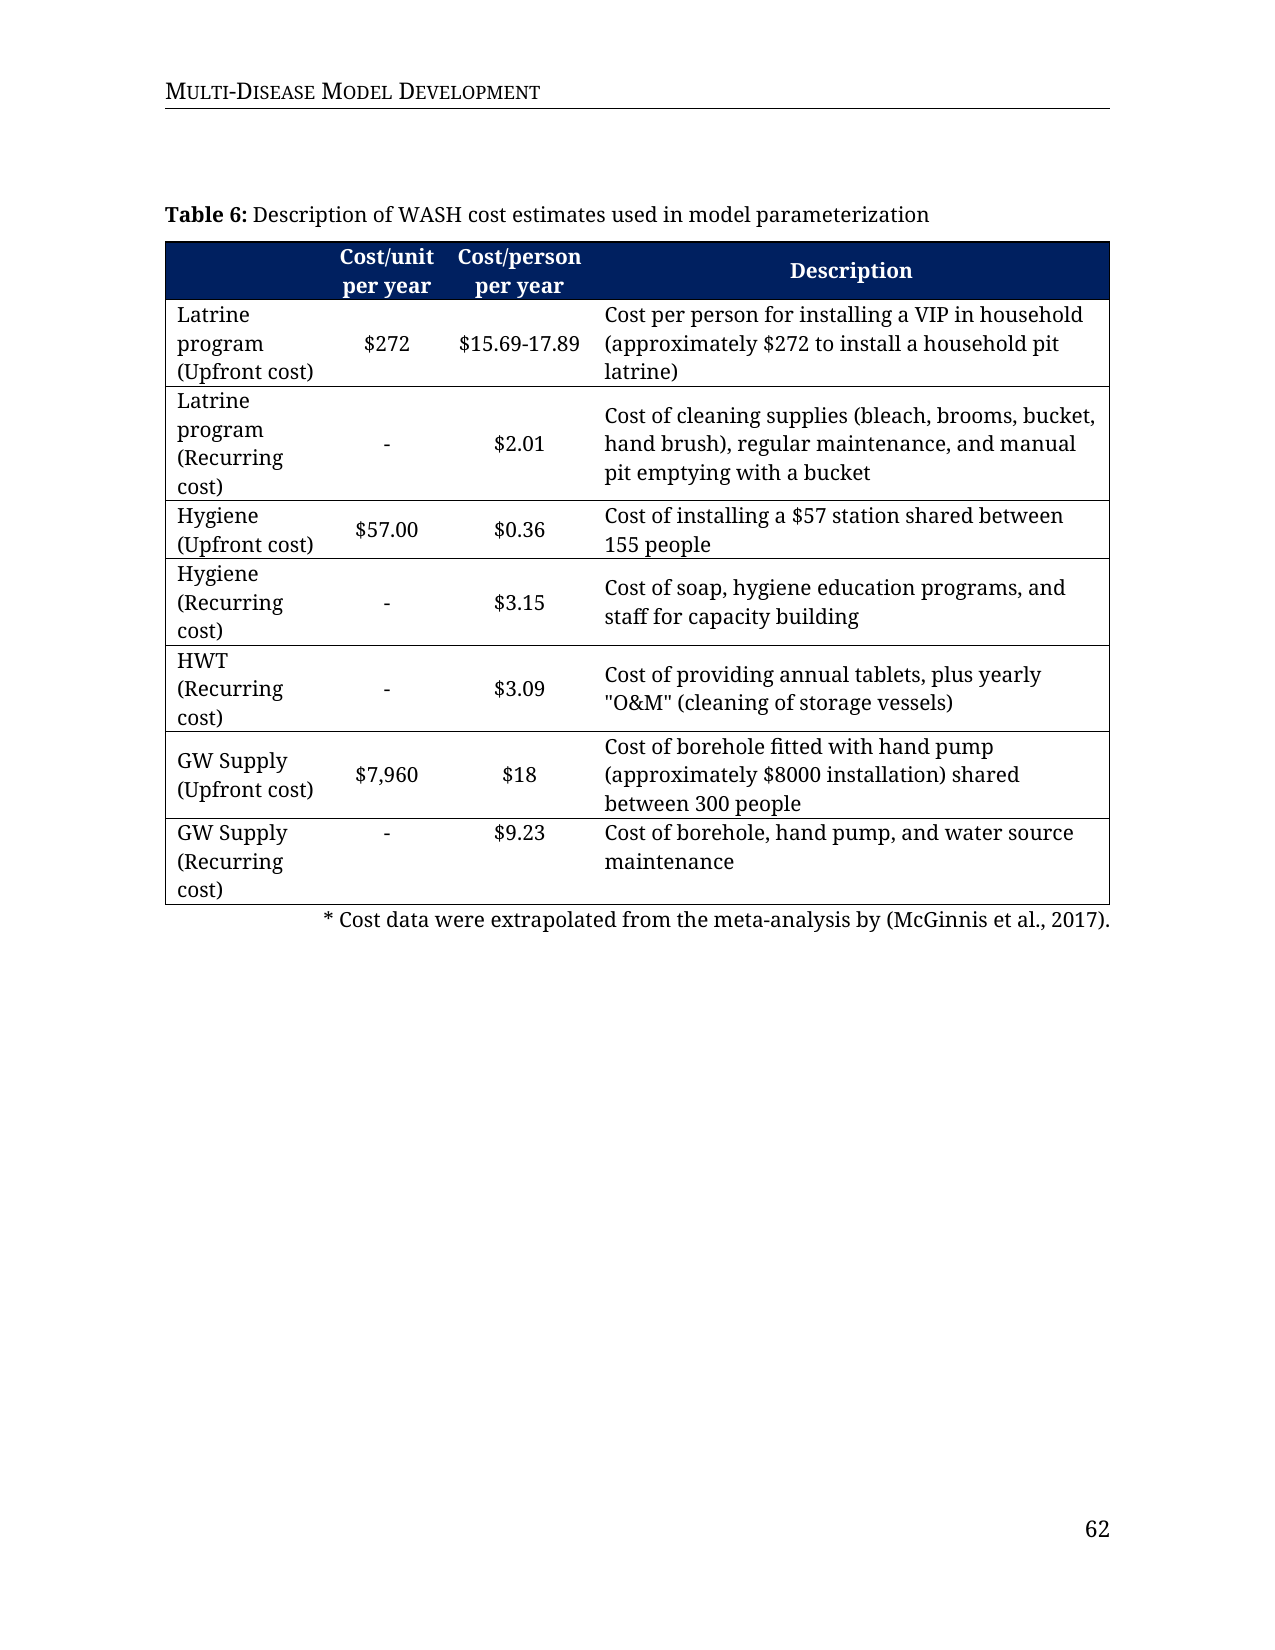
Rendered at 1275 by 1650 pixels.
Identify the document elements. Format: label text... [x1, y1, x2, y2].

table_cell $3.09 [446, 646, 593, 731]
table_header Description [593, 243, 1109, 299]
table_cell GW Supply (Recurring cost) [166, 819, 328, 904]
table_cell $15.69-17.89 [446, 300, 593, 386]
table_cell Latrine program (Upfront cost) [166, 300, 328, 386]
table_header [166, 243, 328, 299]
table_cell Cost of borehole fitted with hand pump (approximately $8000 installation) shared between 300 people [593, 732, 1109, 817]
table_header Cost/person per year [446, 243, 593, 299]
table_cell - [328, 387, 446, 500]
table_cell Cost of providing annual tablets, plus yearly "O&M" (cleaning of storage vessels) [593, 646, 1109, 731]
table_cell Hygiene (Recurring cost) [166, 559, 328, 645]
table_cell $272 [328, 300, 446, 386]
table_cell Cost per person for installing a VIP in household (approximately $272 to install a household pit latrine) [593, 300, 1109, 386]
table_header Cost/unit per year [328, 243, 446, 299]
table_cell Cost of borehole, hand pump, and water source maintenance [593, 819, 1109, 904]
table_cell - [328, 646, 446, 731]
table_cell $3.15 [446, 559, 593, 645]
table_cell Cost of soap, hygiene education programs, and staff for capacity building [593, 559, 1109, 645]
table_cell - [328, 559, 446, 645]
text Table 6: Description of WASH cost estimates used in model parameterization [165, 200, 1110, 229]
table_cell HWT (Recurring cost) [166, 646, 328, 731]
table_cell Cost of cleaning supplies (bleach, brooms, bucket, hand brush), regular maintenance, and manual pit emptying with a bucket [593, 387, 1109, 500]
table_cell - [328, 819, 446, 904]
table_cell Latrine program (Recurring cost) [166, 387, 328, 500]
text * Cost data were extrapolated from the meta-analysis by (McGinnis et al., 2017). [165, 905, 1110, 933]
table_cell $0.36 [446, 501, 593, 558]
table_cell $7,960 [328, 732, 446, 817]
table_cell $57.00 [328, 501, 446, 558]
table_cell Cost of installing a $57 station shared between 155 people [593, 501, 1109, 558]
table_cell Hygiene (Upfront cost) [166, 501, 328, 558]
table_cell $2.01 [446, 387, 593, 500]
table_cell GW Supply (Upfront cost) [166, 732, 328, 817]
table_cell $18 [446, 732, 593, 817]
table_cell $9.23 [446, 819, 593, 904]
